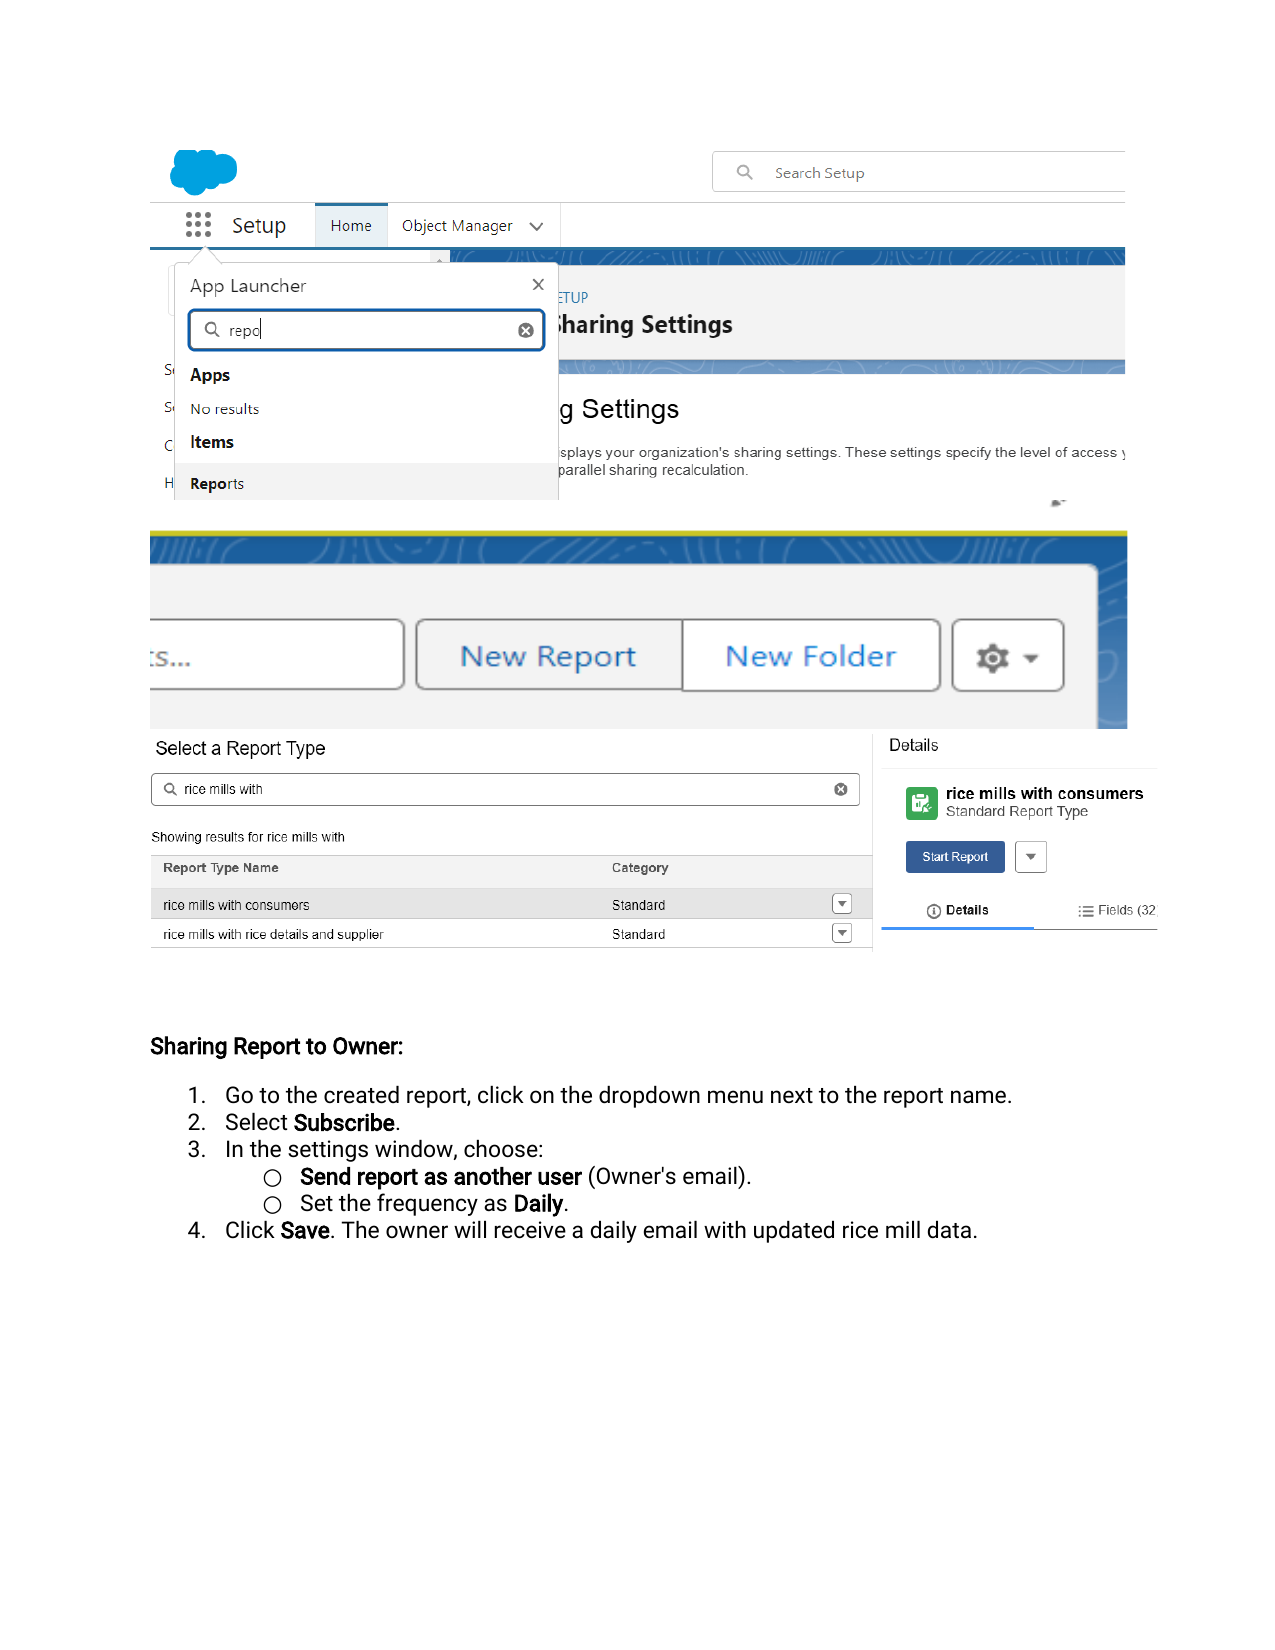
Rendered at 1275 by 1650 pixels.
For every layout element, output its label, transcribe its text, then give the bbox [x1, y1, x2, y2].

picture [151, 734, 1158, 952]
list Select Subscribe. [187, 1109, 1125, 1136]
list Send report as another user (Owner's email). [262, 1163, 1125, 1190]
list In the settings window, choose: [187, 1136, 1125, 1163]
picture [150, 150, 1128, 729]
list Go to the created report, click on the dropdown menu next to the report name. [187, 1082, 1125, 1109]
text Sharing Report to Owner: [150, 1033, 1125, 1059]
list Click Save. The owner will receive a daily email with updated rice mill data. [187, 1217, 1125, 1244]
list Set the frequency as Daily. [262, 1190, 1125, 1217]
